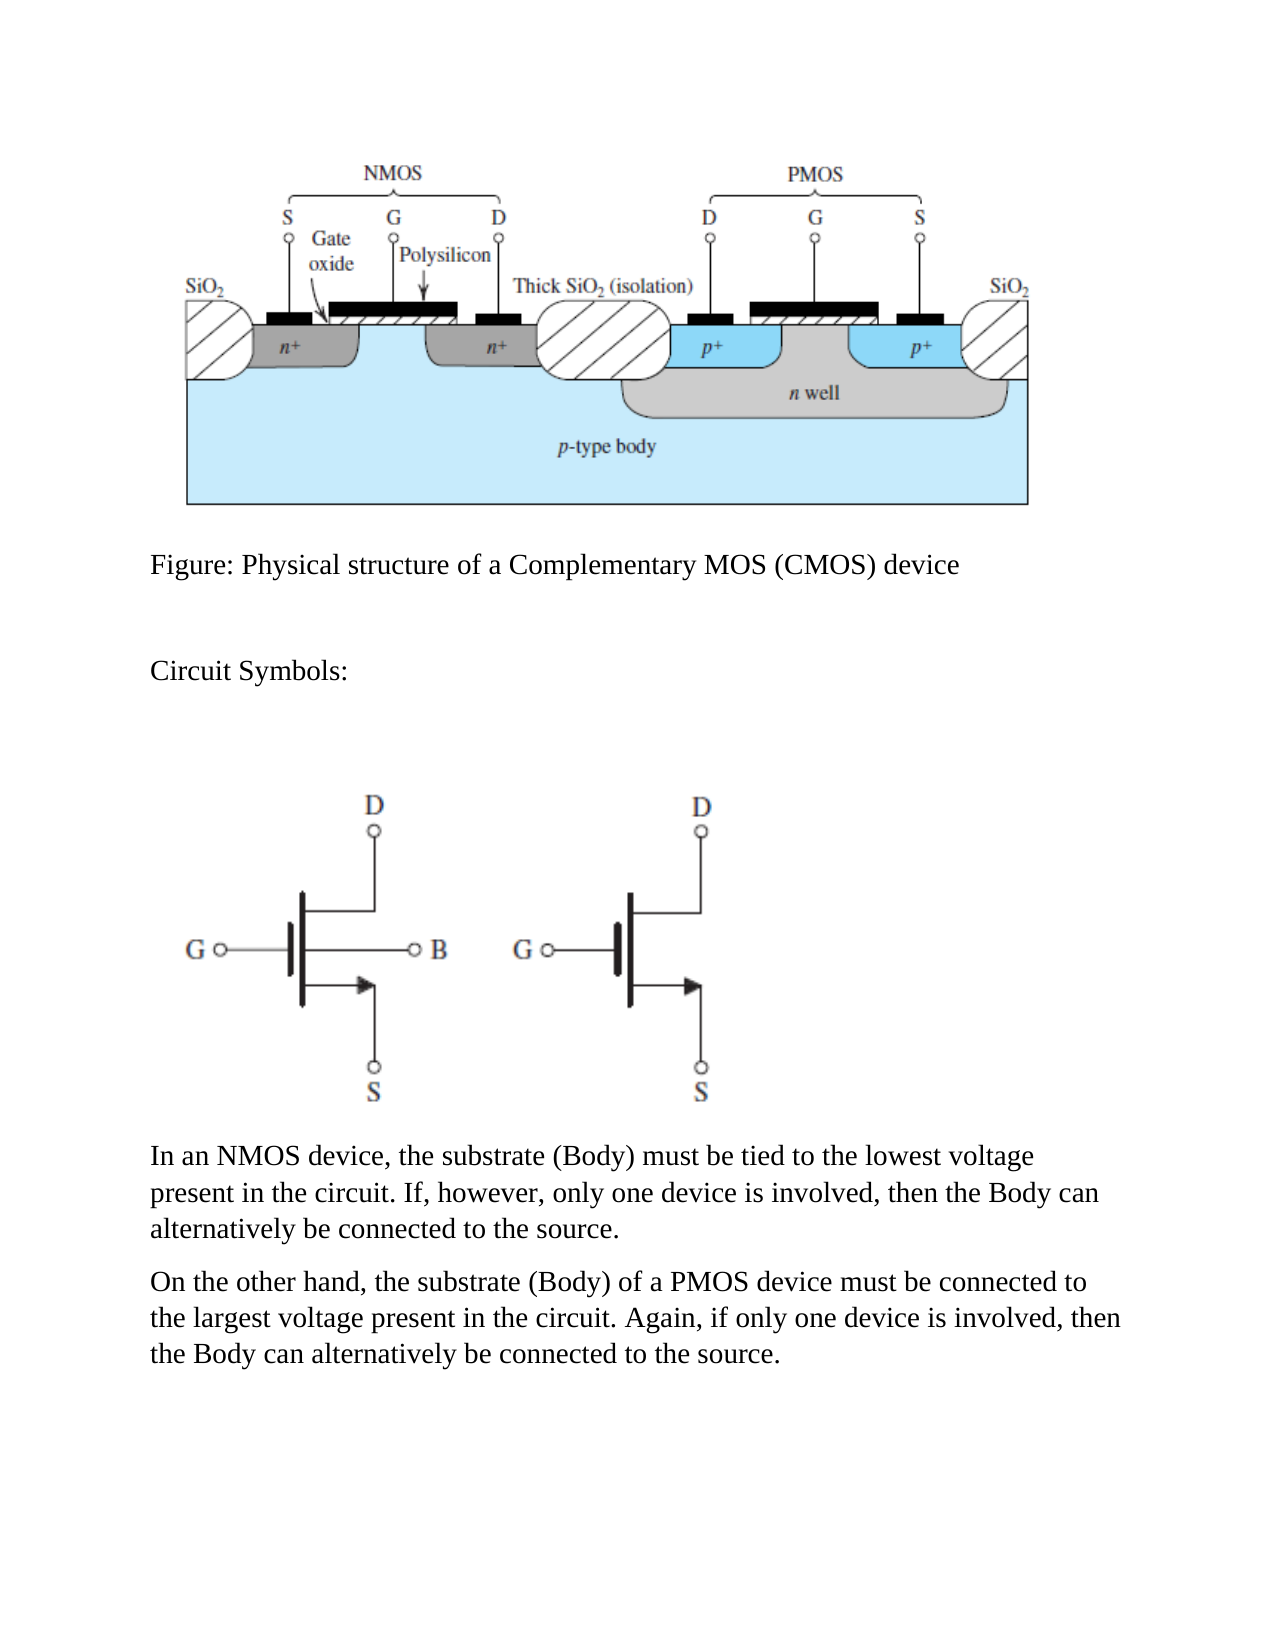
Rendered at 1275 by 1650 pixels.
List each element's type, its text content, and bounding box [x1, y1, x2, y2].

text In an NMOS device, the substrate (Body) must be tied to the lowest voltage present in the circuit. If, however, only one device is involved, then the Body can alternatively be connected to the source. [150, 1138, 1125, 1244]
text Circuit Symbols: [150, 653, 1125, 687]
text On the other hand, the substrate (Body) of a PMOS device must be connected to the largest voltage present in the circuit. Again, if only one device is involved, then the Body can alternatively be connected to the source. [150, 1264, 1125, 1369]
picture [150, 758, 753, 1120]
picture [150, 150, 1054, 529]
text Figure: Physical structure of a Complementary MOS (CMOS) device [150, 547, 1125, 581]
